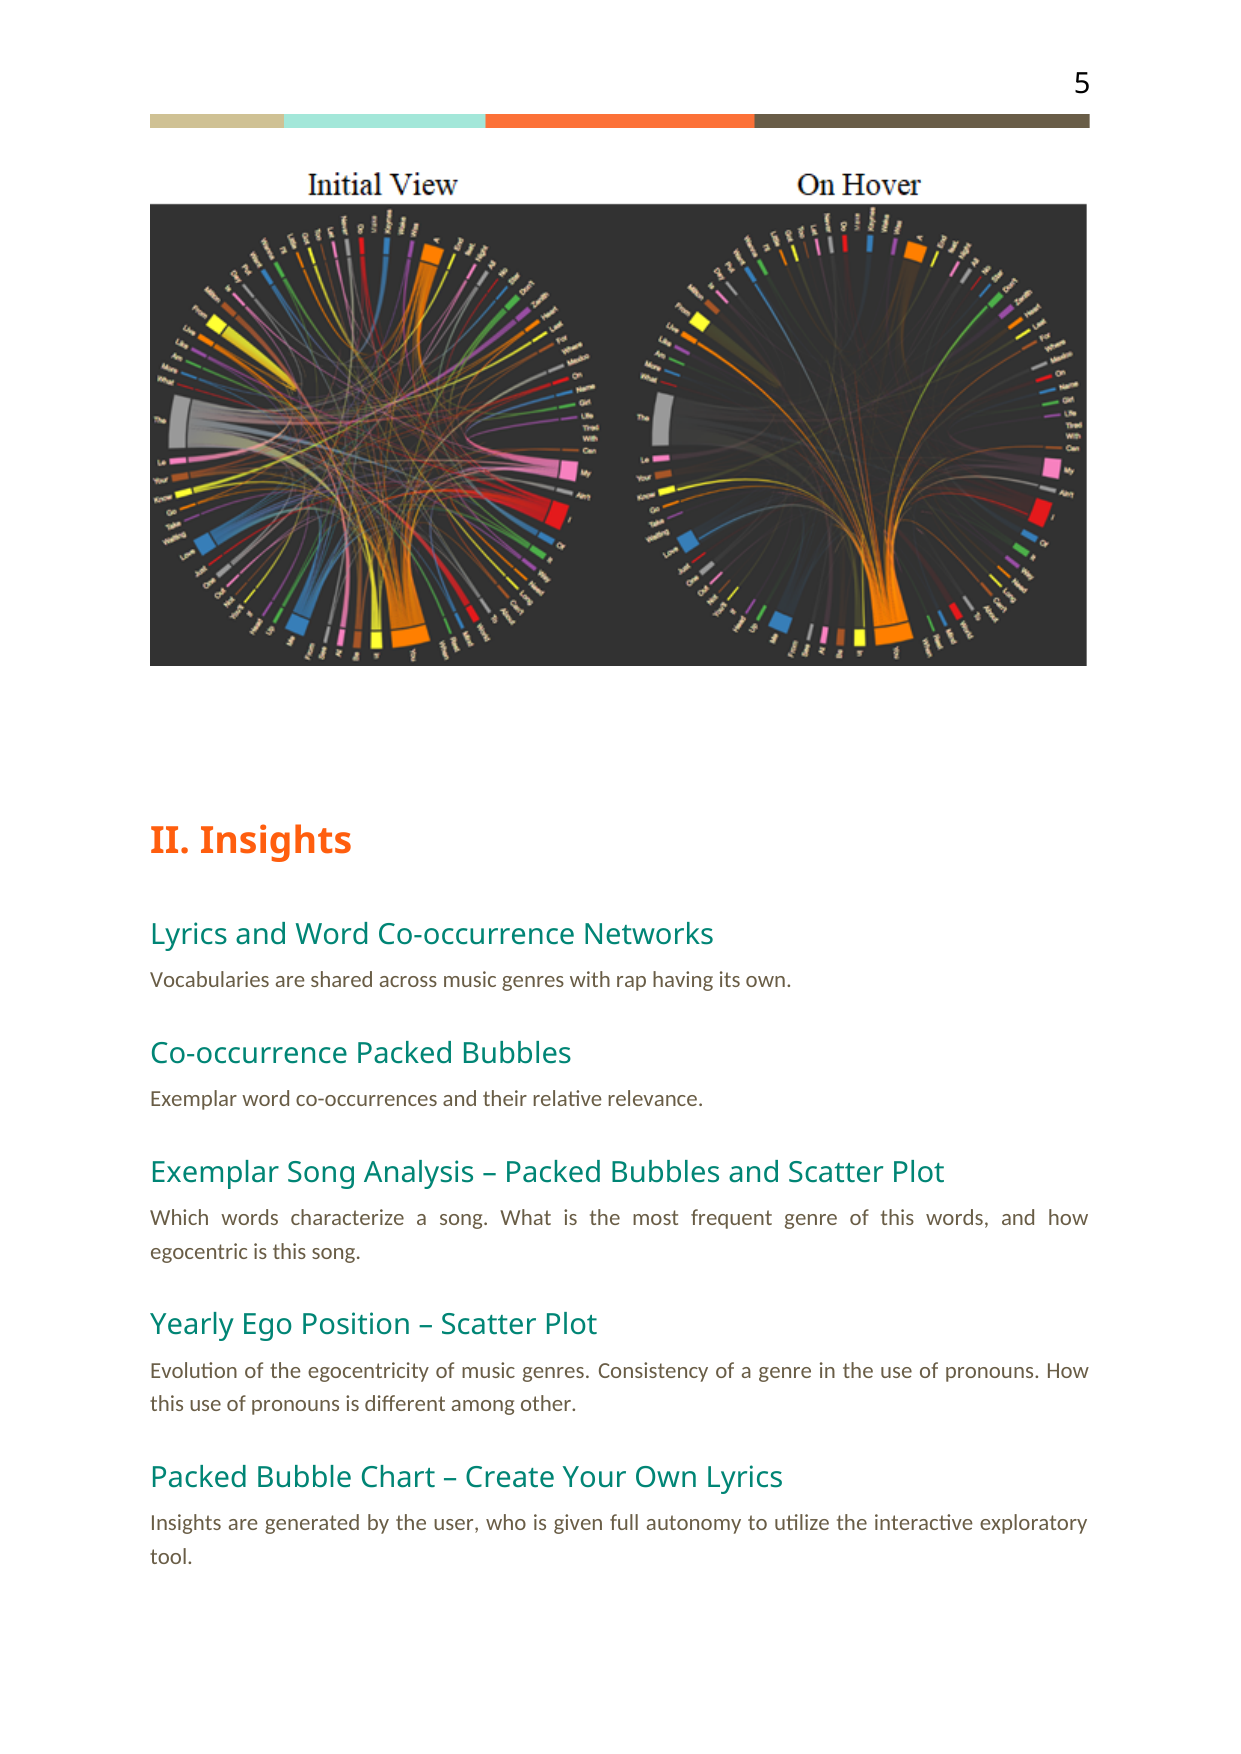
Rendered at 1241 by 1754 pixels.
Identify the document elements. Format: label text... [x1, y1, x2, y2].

text Exemplar Song Analysis – Packed Bubbles and Scatter Plot [150, 1151, 1090, 1191]
picture [150, 114, 1090, 128]
text Lyrics and Word Co-occurrence Networks [150, 913, 1090, 953]
text Co-occurrence Packed Bubbles [150, 1032, 1090, 1072]
text Insights are generated by the user, who is given full autonomy to utilize the interactive exploratory tool. [150, 1508, 1090, 1570]
text Yearly Ego Position – Scatter Plot [150, 1304, 1090, 1343]
text Packed Bubble Chart – Create Your Own Lyrics [150, 1456, 1090, 1496]
text Exemplar word co-occurrences and their relative relevance. [150, 1084, 1090, 1112]
text Which words characterize a song. What is the most frequent genre of this words, and how egocentric is this song. [150, 1203, 1090, 1265]
text II. Insights [150, 813, 1090, 864]
text Vocabularies are shared across music genres with rap having its own. [150, 965, 1090, 993]
picture [150, 168, 1089, 666]
text Evolution of the egocentricity of music genres. Consistency of a genre in the use of pronouns. How this use of pronouns is different among other. [150, 1356, 1090, 1417]
